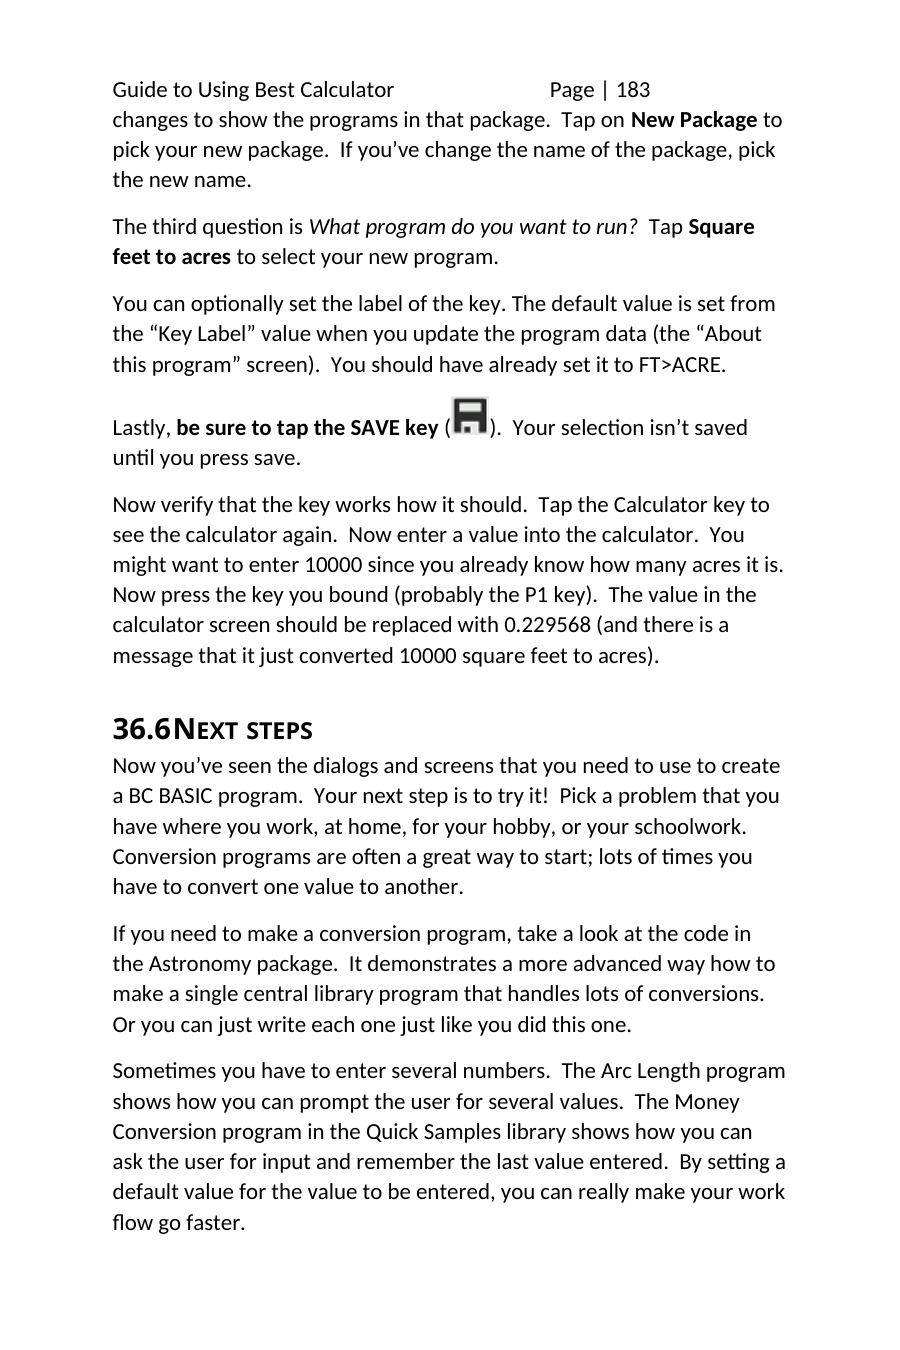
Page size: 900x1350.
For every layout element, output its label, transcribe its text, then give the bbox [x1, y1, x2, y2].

text The third question is What program do you want to run? Tap Square feet to acres to select your new program. [112, 212, 787, 271]
text Now you’ve seen the dialogs and screens that you need to use to create a BC BASIC program. Your next step is to try it! Pick a problem that you have where you work, at home, for your hobby, or your schoolwork. Conversion programs are often a great way to start; lots of times you have to convert one value to another. [112, 751, 787, 900]
subtitle Next steps [112, 708, 787, 748]
text If you need to make a conversion program, take a look at the code in the Astronomy package. It demonstrates a more advanced way how to make a single central library program that handles lots of conversions. Or you can just write each one just like you did this one. [112, 919, 787, 1038]
text Sometimes you have to enter several numbers. The Arc Length program shows how you can prompt the user for several values. The Money Conversion program in the Quick Samples library shows how you can ask the user for input and remember the last value entered. By setting a default value for the value to be entered, you can really make your work flow go faster. [112, 1057, 787, 1236]
text You can optionally set the label of the key. The default value is set from the “Key Label” value when you update the program data (the “About this program” screen). You should have already set it to FT>ACRE. [112, 289, 787, 378]
text Now verify that the key works how it should. Tap the Calculator key to see the calculator again. Now enter a value into the calculator. You might want to enter 10000 since you already know how many acres it is. Now press the key you bound (probably the P1 key). The value in the calculator screen should be replaced with 0.229568 (and there is a message that it just converted 10000 square feet to acres). [112, 490, 787, 669]
text Lastly, be sure to tap the SAVE key (). Your selection isn’t saved until you press save. [112, 397, 787, 471]
picture [451, 396, 490, 435]
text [112, 105, 787, 193]
